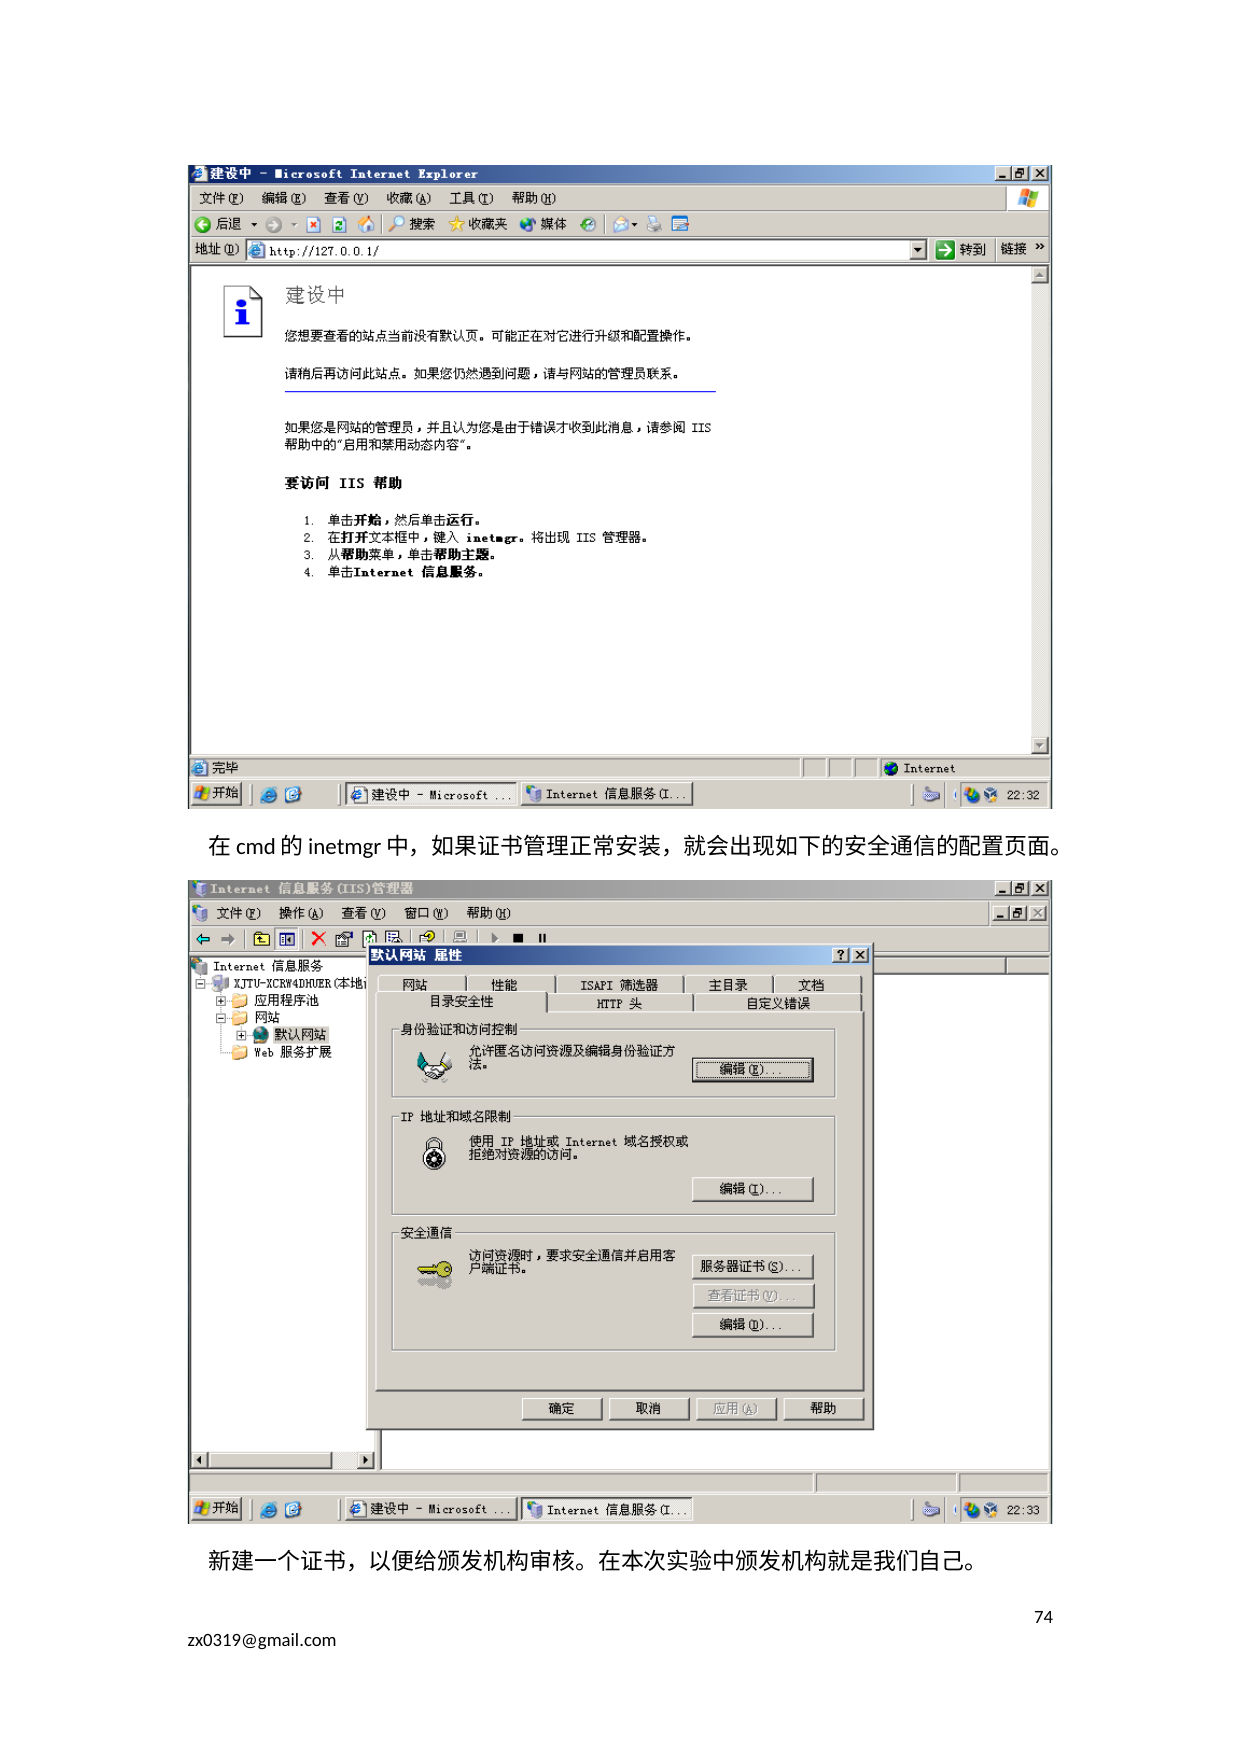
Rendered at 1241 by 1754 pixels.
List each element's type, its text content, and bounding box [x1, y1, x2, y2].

picture [187, 880, 1053, 1524]
text 在cmd的inetmgr中，如果证书管理正常安装，就会出现如下的安全通信的配置页面。 [187, 812, 1053, 877]
text 新建一个证书，以便给颁发机构审核。在本次实验中颁发机构就是我们自己。 [187, 1527, 1053, 1592]
picture [187, 165, 1053, 809]
